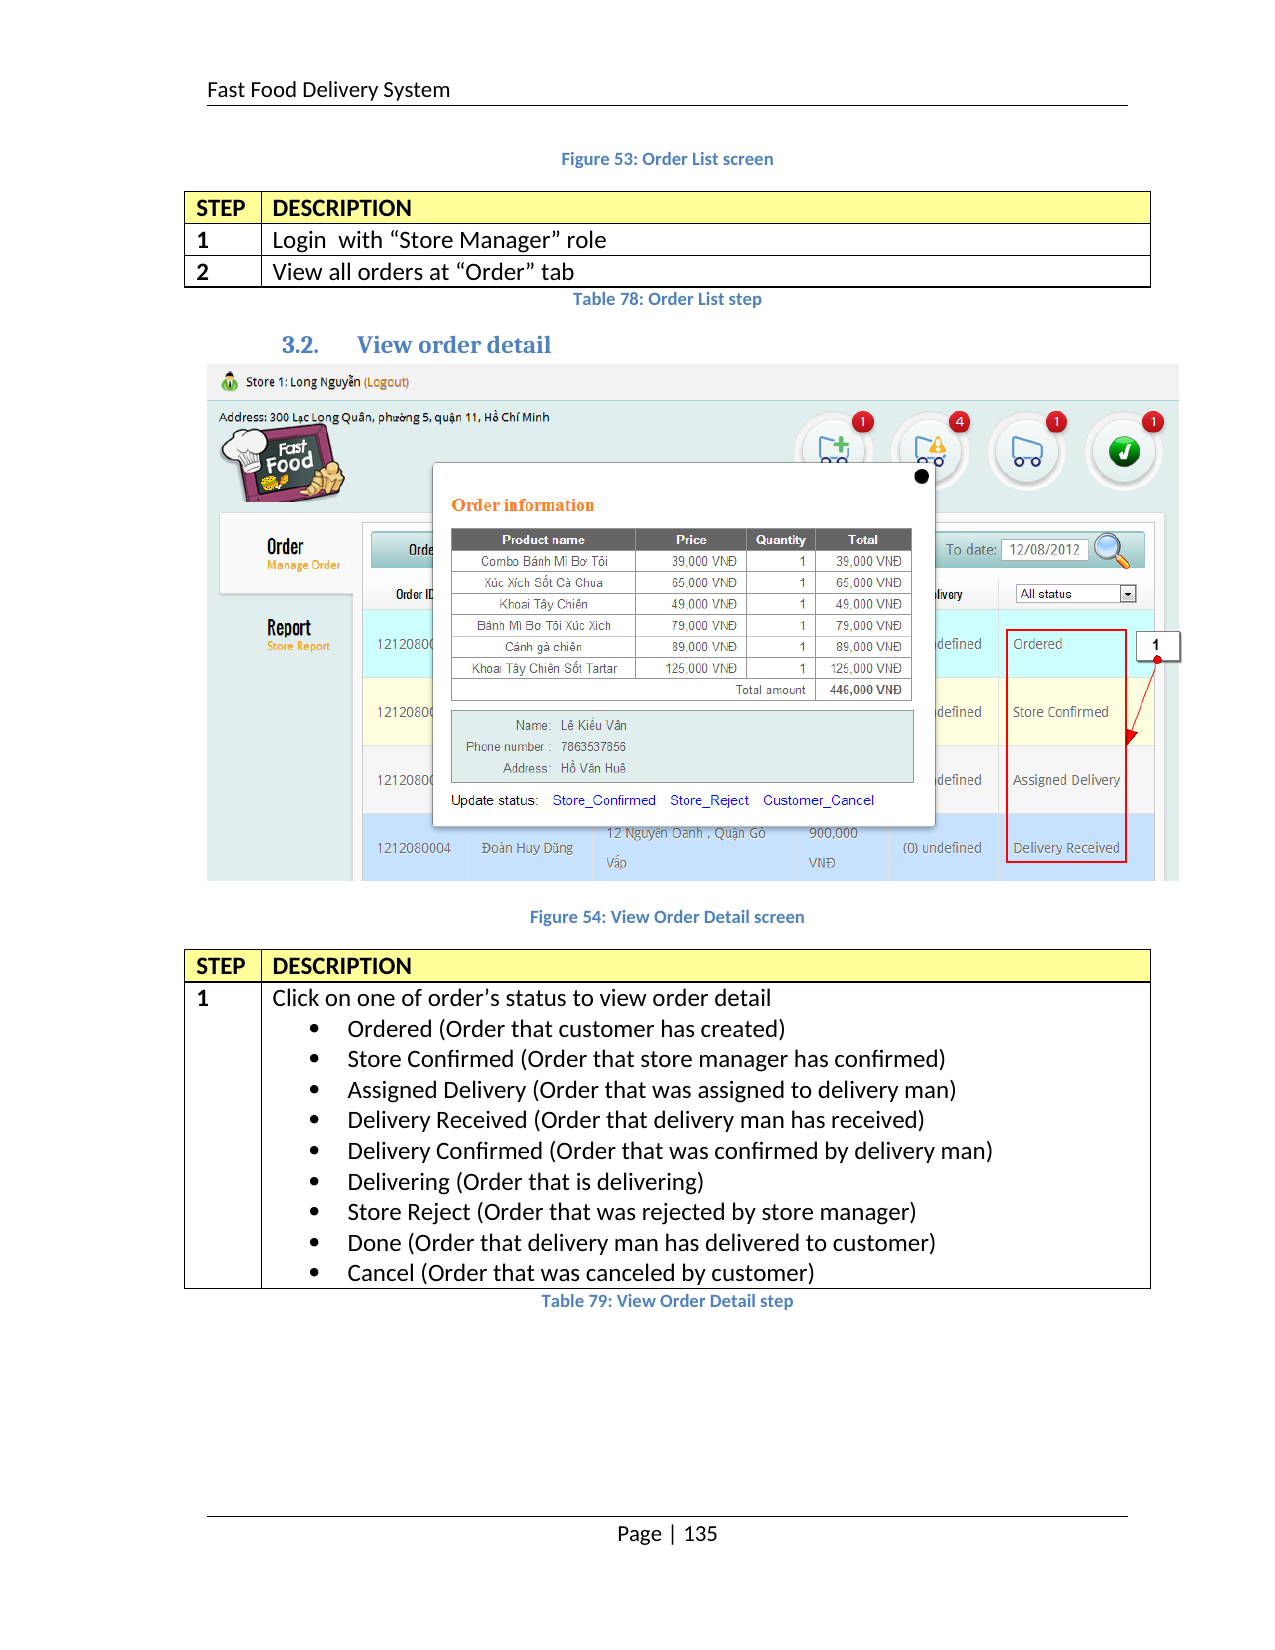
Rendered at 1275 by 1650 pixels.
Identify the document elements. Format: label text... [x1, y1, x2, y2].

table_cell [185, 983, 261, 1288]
text Table 79: View Order Detail step [207, 1289, 1128, 1312]
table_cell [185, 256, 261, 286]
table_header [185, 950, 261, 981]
text Table 78: Order List step [207, 288, 1128, 310]
picture [207, 364, 1182, 881]
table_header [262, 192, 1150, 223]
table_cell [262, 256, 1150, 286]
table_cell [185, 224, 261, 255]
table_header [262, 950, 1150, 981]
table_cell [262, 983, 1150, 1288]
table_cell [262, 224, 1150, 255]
subtitle View order detail [282, 331, 1128, 360]
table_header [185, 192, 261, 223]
